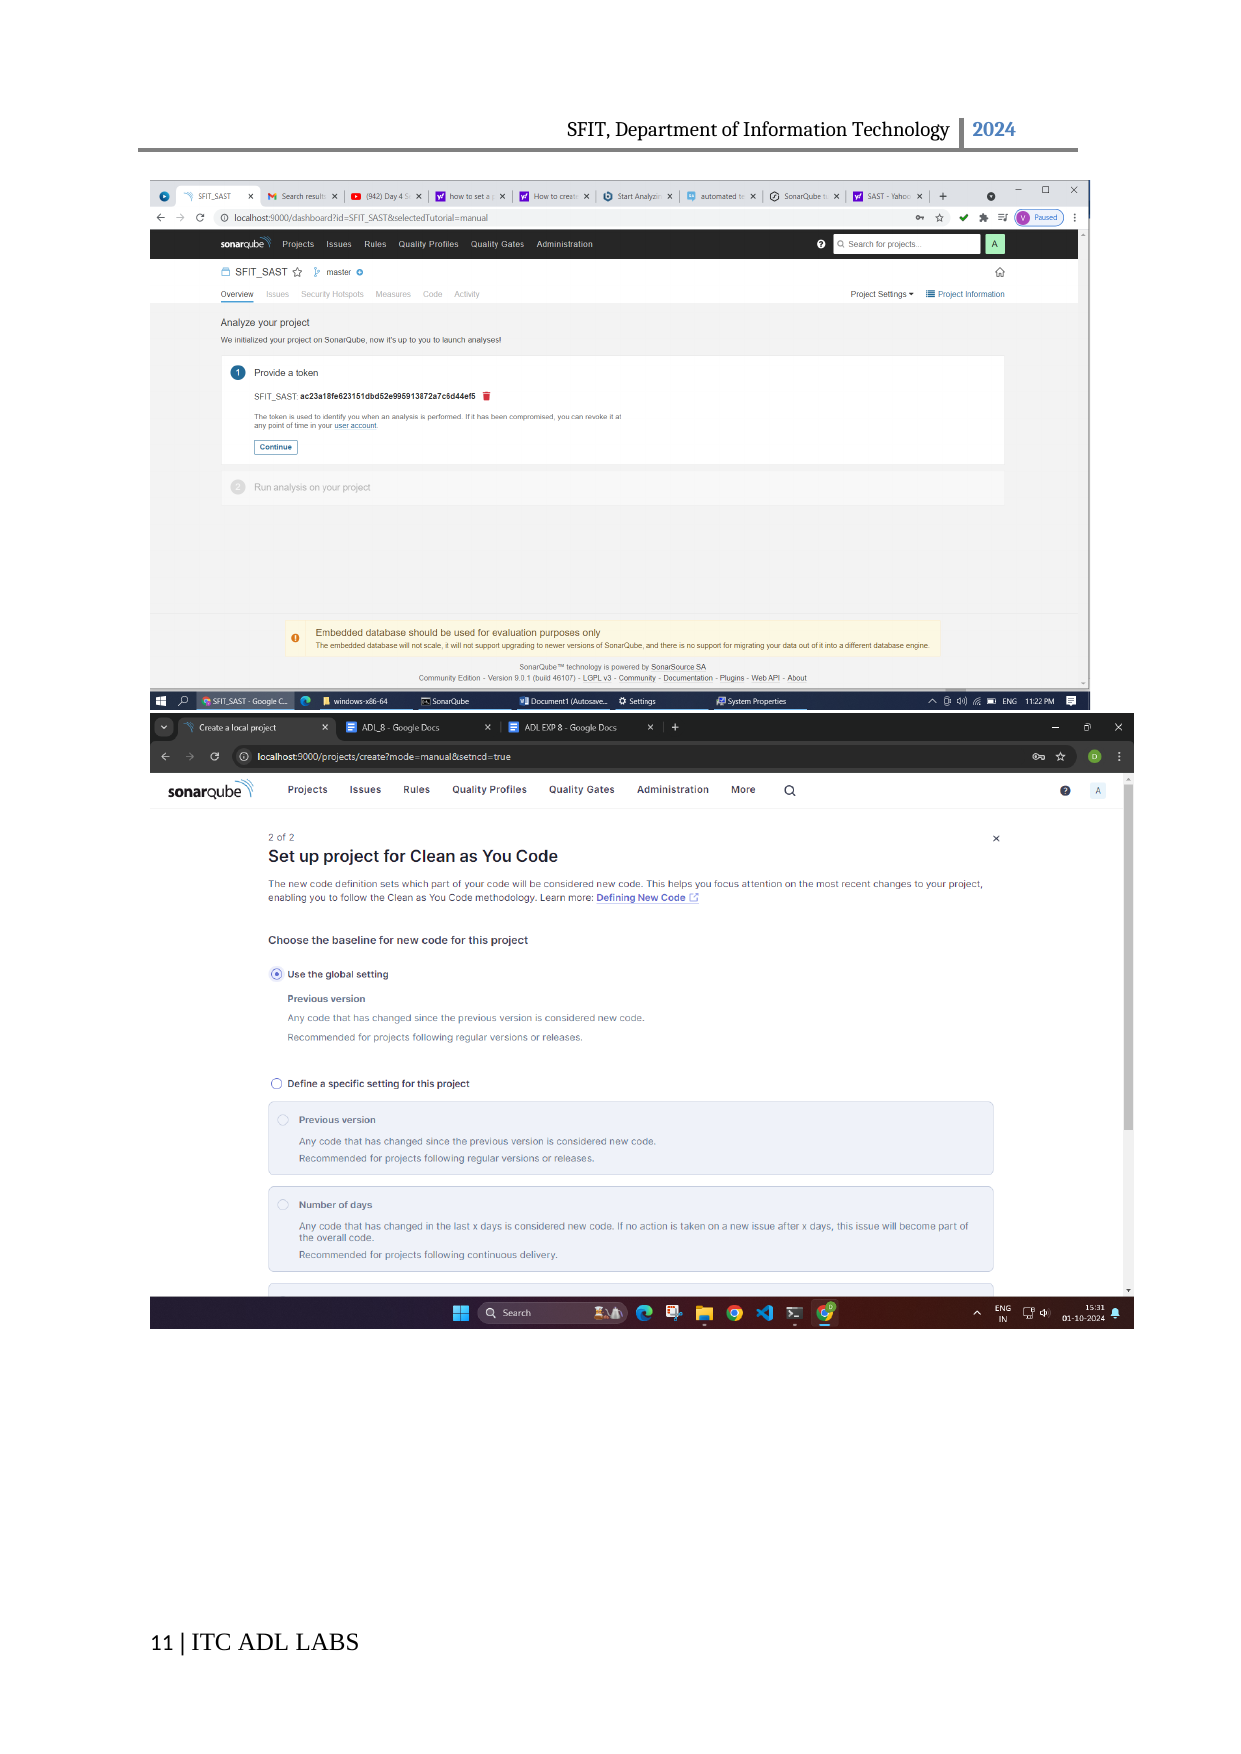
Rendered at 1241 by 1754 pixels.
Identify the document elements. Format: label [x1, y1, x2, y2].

picture [150, 180, 1091, 710]
picture [150, 713, 1134, 1329]
